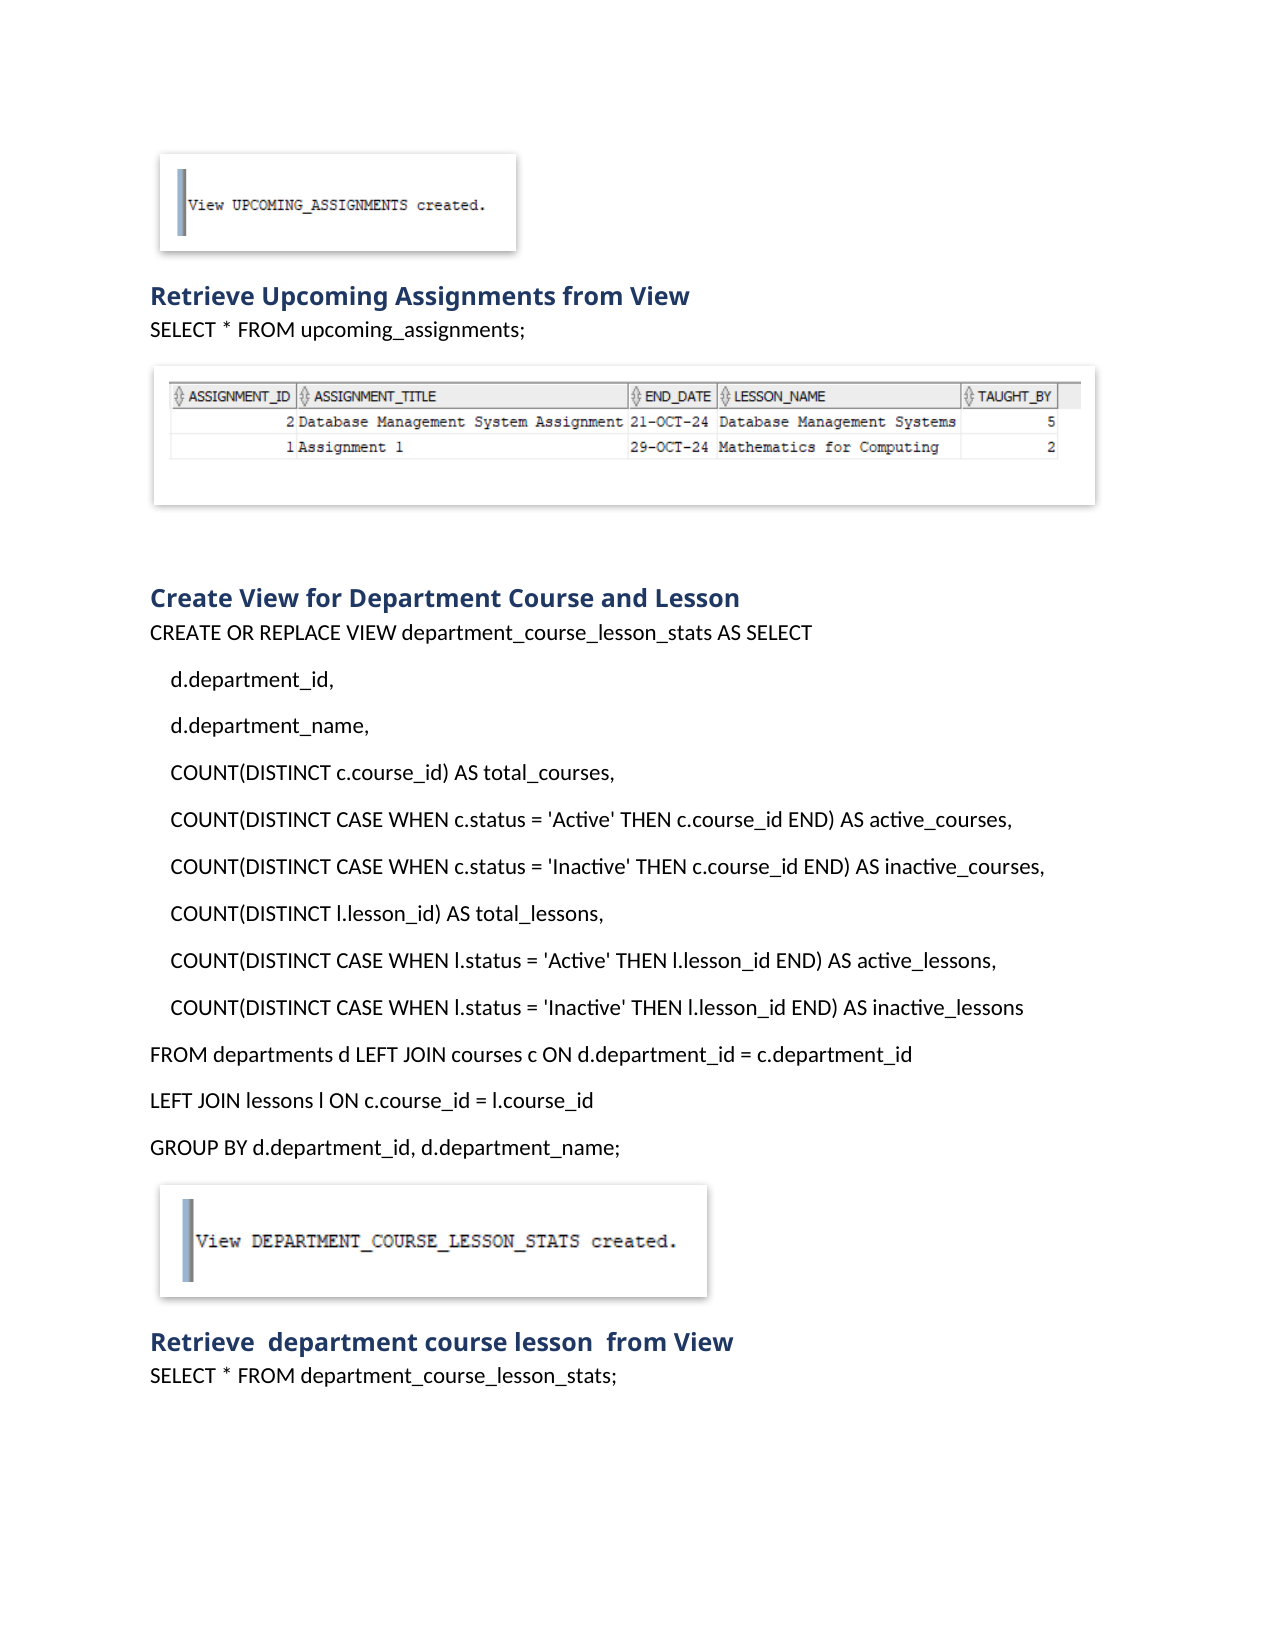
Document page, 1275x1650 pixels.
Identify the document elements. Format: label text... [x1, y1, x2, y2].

subtitle Create View for Department Course and Lesson [150, 581, 1125, 615]
text SELECT * FROM department_course_lesson_stats; [150, 1361, 1125, 1389]
subtitle Retrieve Upcoming Assignments from View [150, 278, 1125, 312]
text LEFT JOIN lessons l ON c.course_id = l.course_id [150, 1087, 1125, 1115]
text COUNT(DISTINCT CASE WHEN l.status = 'Active' THEN l.lesson_id END) AS active_lessons, [150, 946, 1125, 974]
text SELECT * FROM upcoming_assignments; [150, 315, 1125, 343]
picture [175, 1199, 692, 1282]
text FROM departments d LEFT JOIN courses c ON d.department_id = c.department_id [150, 1040, 1125, 1068]
text GROUP BY d.department_id, d.department_name; [150, 1133, 1125, 1162]
text COUNT(DISTINCT c.course_id) AS total_courses, [150, 758, 1125, 787]
text CREATE OR REPLACE VIEW department_course_lesson_stats AS SELECT [150, 618, 1125, 646]
text COUNT(DISTINCT CASE WHEN c.status = 'Inactive' THEN c.course_id END) AS inactive_courses, [150, 852, 1125, 880]
picture [169, 381, 1081, 490]
subtitle Retrieve department course lesson from View [150, 1324, 1125, 1358]
text COUNT(DISTINCT CASE WHEN c.status = 'Active' THEN c.course_id END) AS active_courses, [150, 805, 1125, 833]
text COUNT(DISTINCT l.lesson_id) AS total_lessons, [150, 899, 1125, 927]
text d.department_name, [150, 712, 1125, 740]
text d.department_id, [150, 665, 1125, 693]
text COUNT(DISTINCT CASE WHEN l.status = 'Inactive' THEN l.lesson_id END) AS inactive_lessons [150, 993, 1125, 1021]
picture [175, 169, 501, 236]
